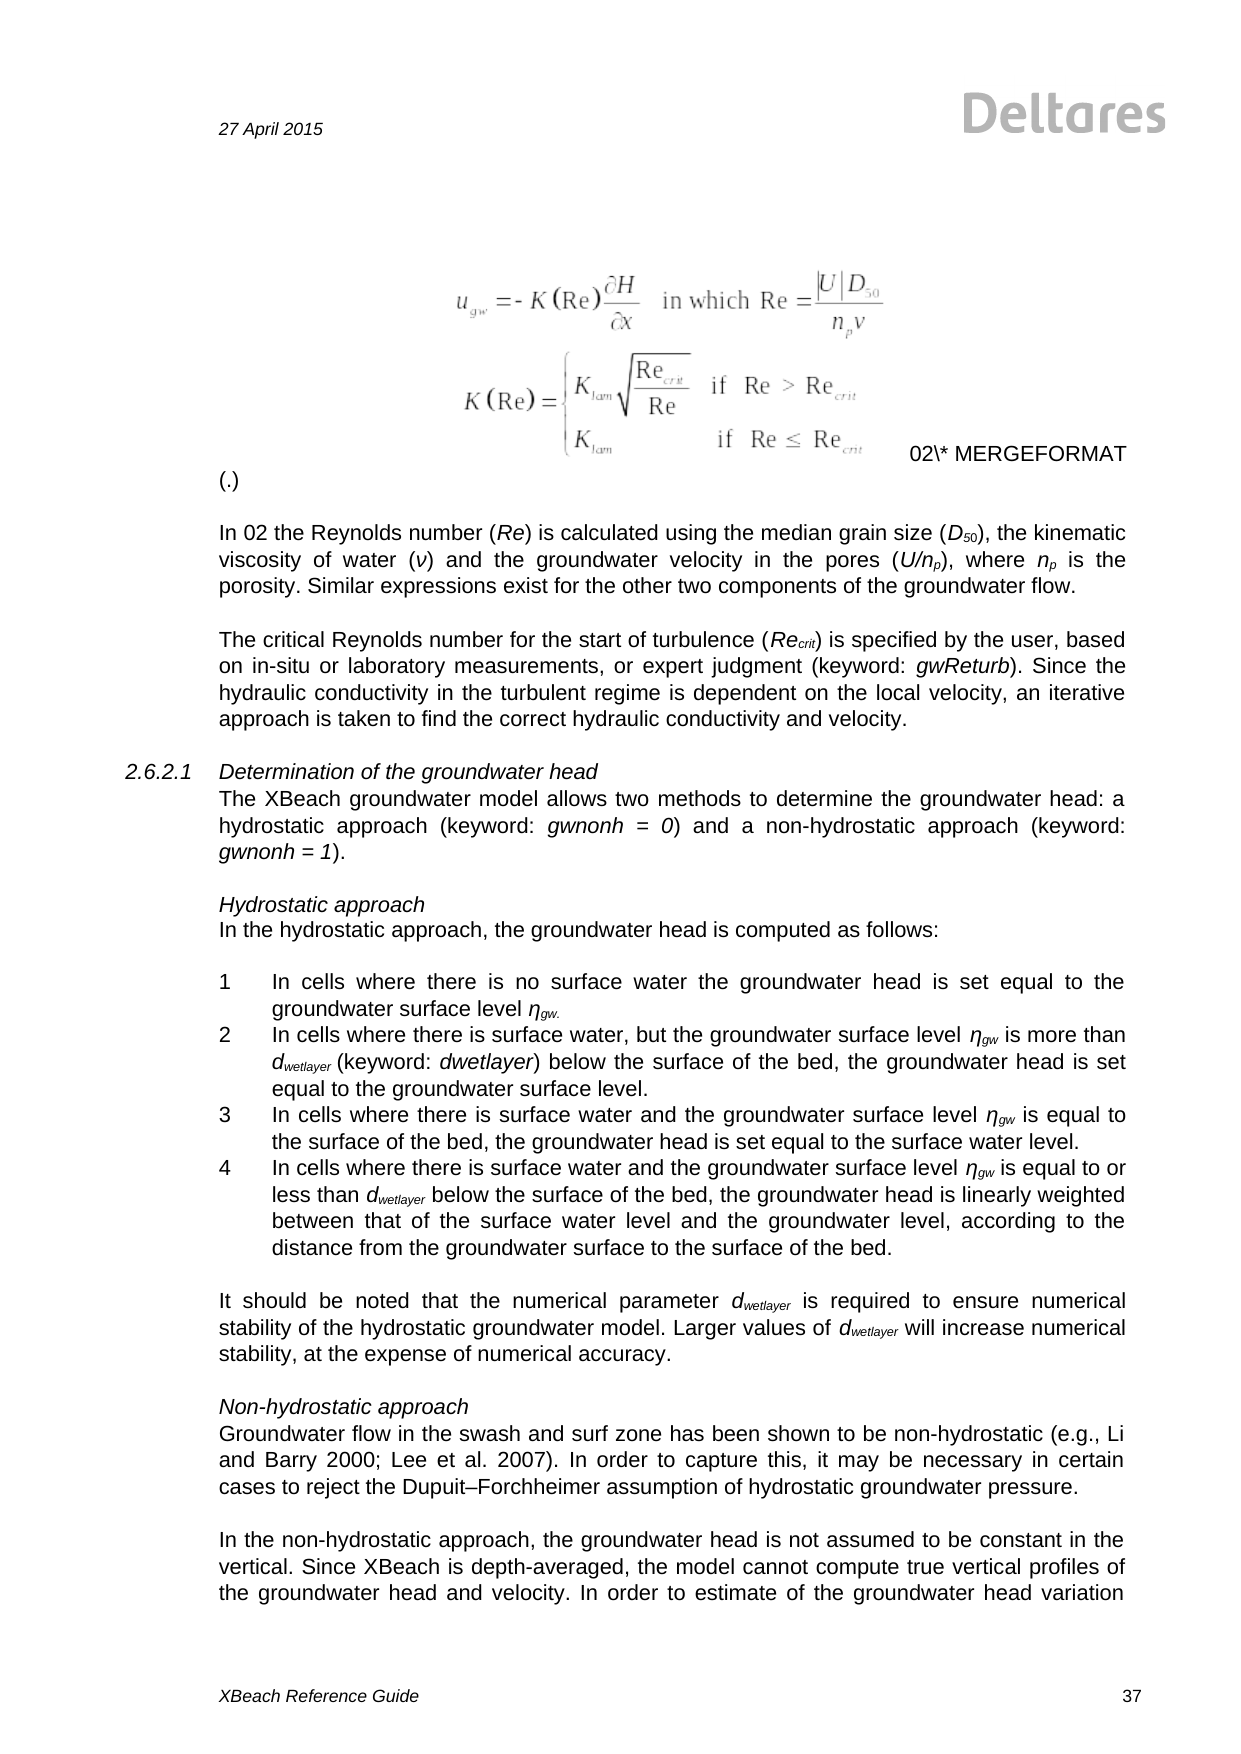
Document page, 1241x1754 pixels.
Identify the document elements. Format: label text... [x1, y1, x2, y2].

text Hydrostatic approach [218, 891, 1126, 917]
list In cells where there is surface water and the groundwater surface level ηgw is equal to the surface of the bed, the groundwater head is set equal to the surface water level. [218, 1101, 1126, 1154]
text In the hydrostatic approach, the groundwater head is computed as follows: [218, 917, 1126, 943]
text Groundwater flow in the swash and surf zone has been shown to be non-hydrostatic (e.g., Li and Barry 2000; Lee et al. 2007). In order to capture this, it may be necessary in certain cases to reject the Dupuit–Forchheimer assumption of hydrostatic groundwater pressure. [218, 1419, 1126, 1499]
list In cells where there is surface water, but the groundwater surface level ηgw is more than dwetlayer (keyword: dwetlayer) below the surface of the bed, the groundwater head is set equal to the groundwater surface level. [218, 1021, 1126, 1101]
text In the Reynolds number (Re) is calculated using the median grain size (D50), the kinematic viscosity of water (ν) and the groundwater velocity in the pores (U/np), where np is the porosity. Similar expressions exist for the other two components of the groundwater flow. [218, 519, 1126, 599]
text The XBeach groundwater model allows two methods to determine the groundwater head: a hydrostatic approach (keyword: gwnonh = 0) and a non-hydrostatic approach (keyword: gwnonh = 1). [218, 784, 1126, 864]
list In cells where there is surface water and the groundwater surface level ηgw is equal to or less than dwetlayer below the surface of the bed, the groundwater head is linearly weighted between that of the surface water level and the groundwater level, according to the distance from the groundwater surface to the surface of the bed. [218, 1154, 1126, 1260]
text It should be noted that the numerical parameter dwetlayer is required to ensure numerical stability of the hydrostatic groundwater model. Larger values of dwetlayer will increase numerical stability, at the expense of numerical accuracy. [218, 1287, 1126, 1366]
picture [964, 75, 1166, 133]
text The critical Reynolds number for the start of turbulence (Recrit) is specified by the user, based on in-situ or laboratory measurements, or expert judgment (keyword: gwReturb). Since the hydraulic conductivity in the turbulent regime is dependent on the local velocity, an iterative approach is taken to find the correct hydraulic conductivity and velocity. [218, 625, 1126, 731]
subtitle Determination of the groundwater head [192, 758, 1126, 784]
list In cells where there is no surface water the groundwater head is set equal to the groundwater surface level ηgw. [218, 968, 1126, 1021]
text Non-hydrostatic approach [218, 1393, 1126, 1419]
